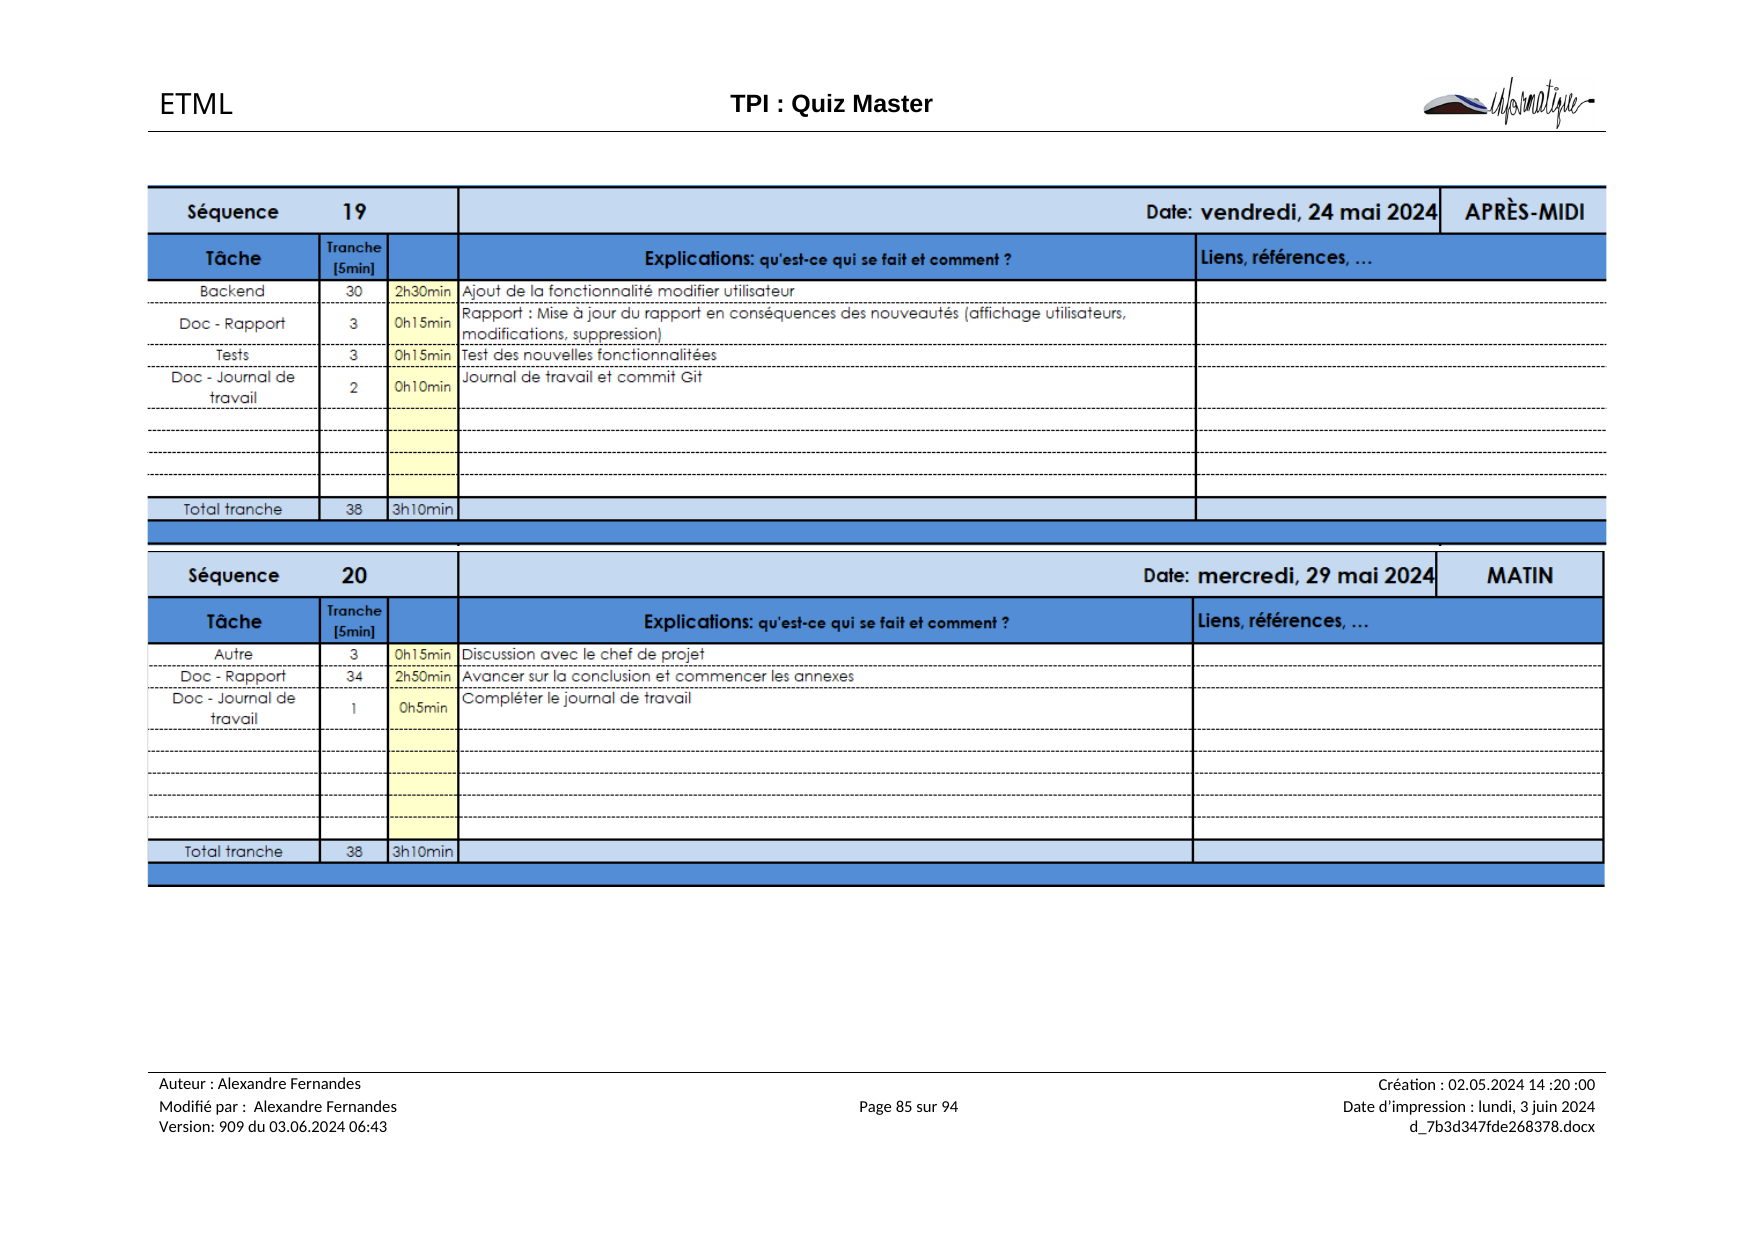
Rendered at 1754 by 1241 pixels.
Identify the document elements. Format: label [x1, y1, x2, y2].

picture [1423, 77, 1595, 129]
picture [147, 185, 1607, 546]
picture [147, 551, 1607, 887]
